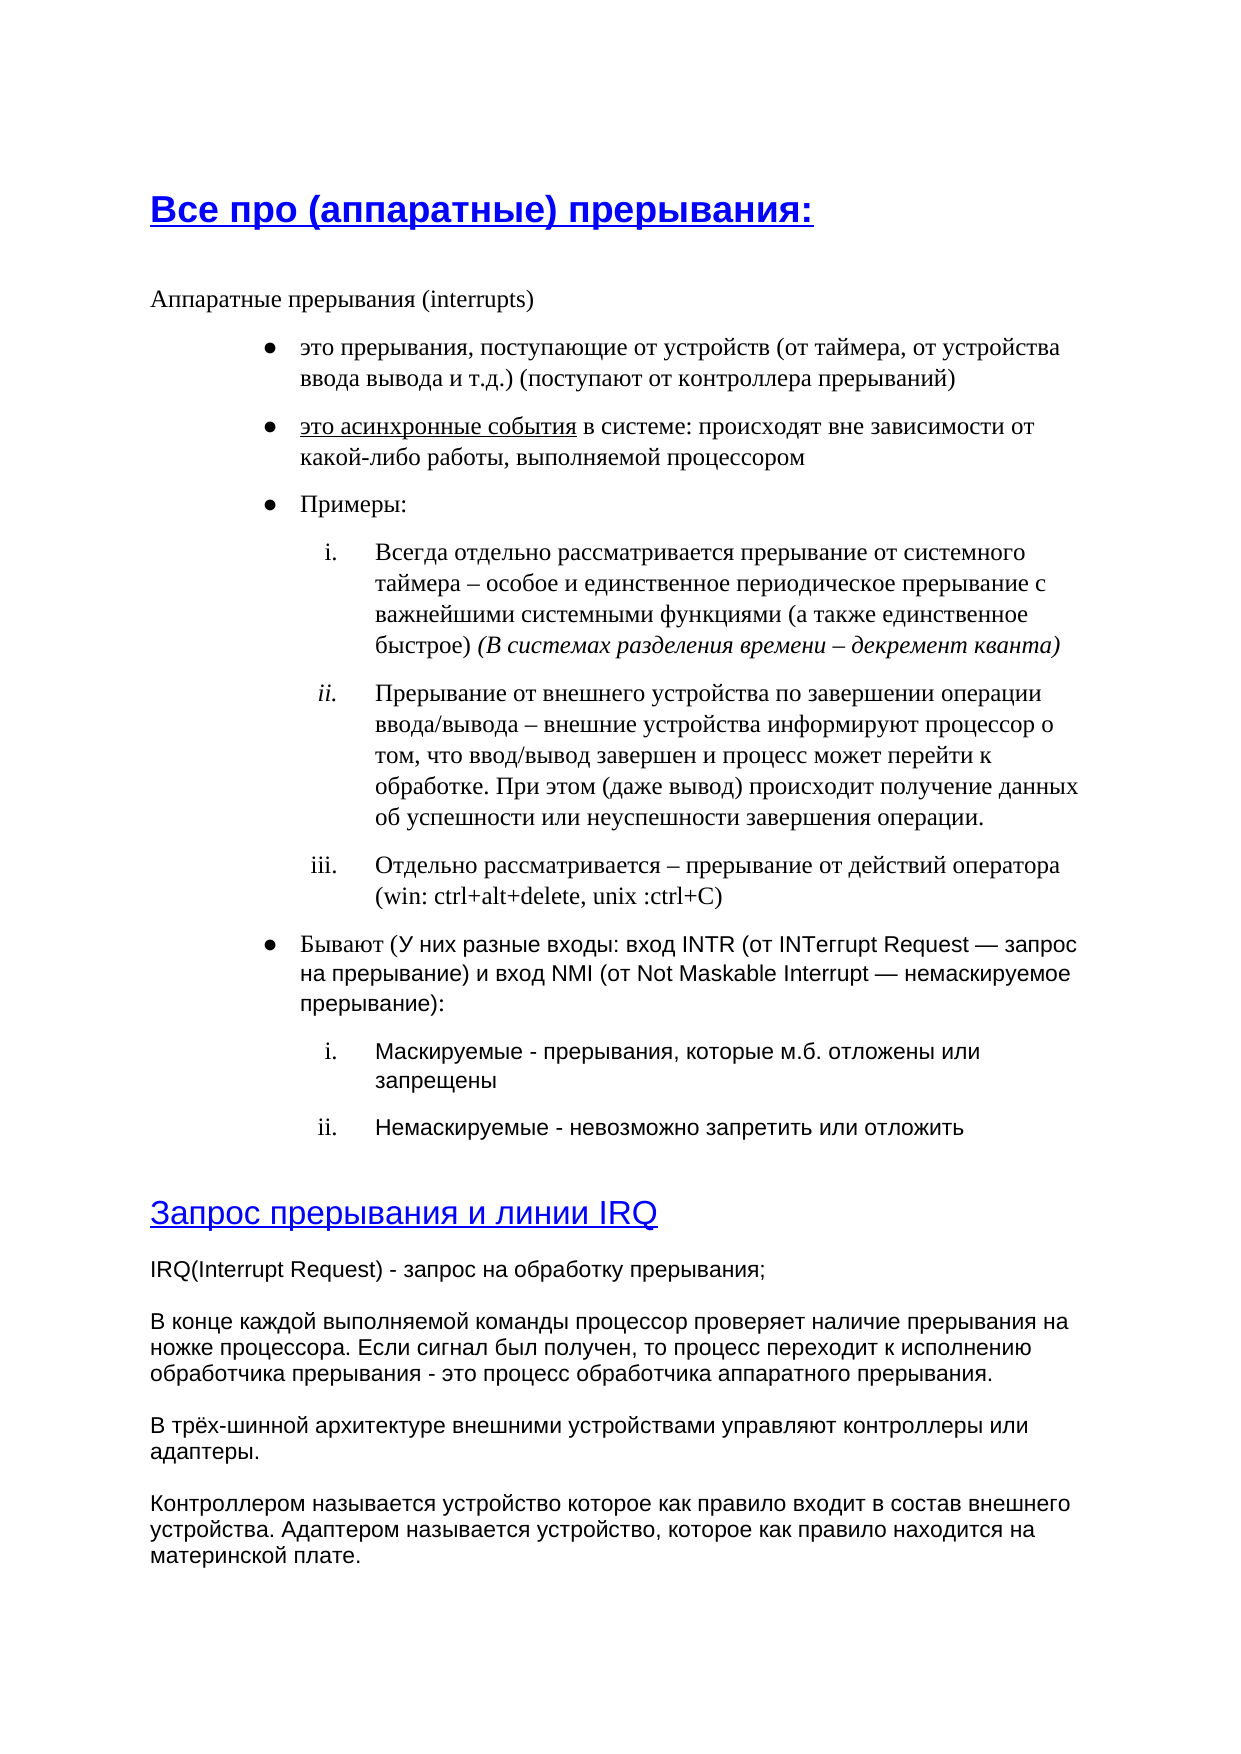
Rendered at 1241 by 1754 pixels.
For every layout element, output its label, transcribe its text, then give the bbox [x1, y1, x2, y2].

text В конце каждой выполняемой команды процессор проверяет наличие прерывания на ножке процессора. Если сигнал был получен, то процесс переходит к исполнению обработчика прерывания - это процесс обработчика аппаратного прерывания. [150, 1308, 1090, 1387]
list это асинхронные события в системе: происходят вне зависимости от какой-либо работы, выполняемой процессором [262, 411, 1090, 471]
list Прерывание от внешнего устройства по завершении операции ввода/вывода – внешние устройства информируют процессор о том, что ввод/вывод завершен и процесс может перейти к обработке. При этом (даже вывод) происходит получение данных об успешности или неуспешности завершения операции. [337, 678, 1090, 831]
list это прерывания, поступающие от устройств (от таймера, от устройства ввода вывода и т.д.) (поступают от контроллера прерываний) [262, 332, 1090, 392]
list Примеры: [262, 489, 1090, 518]
text В трёх-шинной архитектуре внешними устройствами управляют контроллеры или адаптеры. [150, 1412, 1090, 1464]
text Контроллером называется устройство которое как правило входит в состав внешнего устройства. Адаптером называется устройство, которое как правило находится на материнской плате. [150, 1489, 1090, 1568]
list Бывают (У них разные входы: вход INТR (от INТеггuрt Request — запрос на прерывание) и вход NМI (от Not Maskable Interrupt — немаскируемое прерывание): [262, 929, 1090, 1017]
text IRQ(Interrupt Request) - запрос на обработку прерывания; [150, 1256, 1090, 1283]
subtitle Запрос прерывания и линии IRQ [150, 1193, 1090, 1231]
list Всегда отдельно рассматривается прерывание от системного таймера – особое и единственное периодическое прерывание с важнейшими системными функциями (а также единственное быстрое) (В системах разделения времени – декремент кванта) [337, 537, 1090, 659]
list Маскируемые - прерывания, которые м.б. отложены или запрещены [337, 1036, 1090, 1093]
subtitle Все про (аппаратные) прерывания: [150, 187, 1090, 231]
text Аппаратные прерывания (interrupts) [150, 284, 1090, 313]
list Немаскируемые - невозможно запретить или отложить [337, 1112, 1090, 1141]
list Отдельно рассматривается – прерывание от действий оператора (win: ctrl+alt+delete, unix :ctrl+C) [337, 850, 1090, 910]
